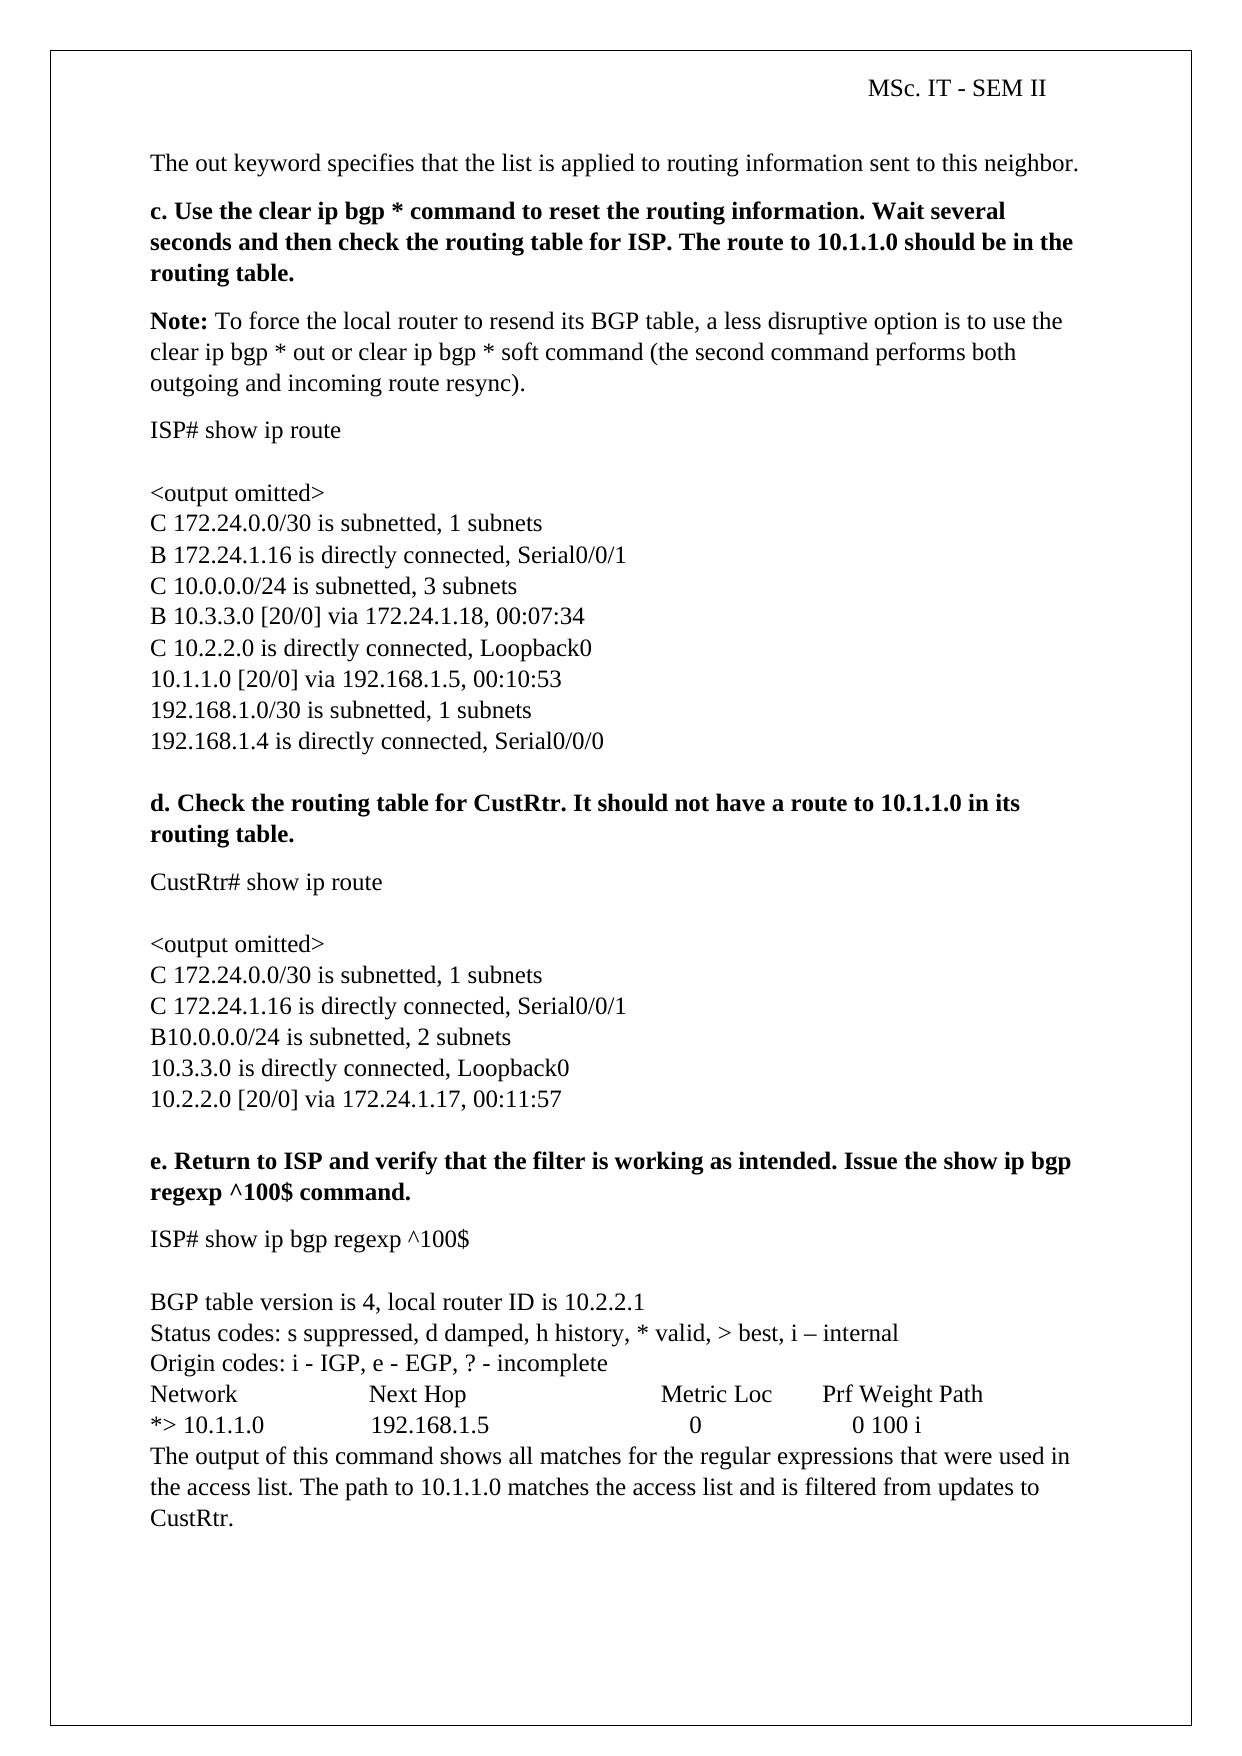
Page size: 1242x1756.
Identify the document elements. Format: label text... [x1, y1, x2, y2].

text CustRtr# show ip route [150, 867, 1175, 895]
text Network Next Hop Metric Loc Prf Weight Path [150, 1379, 1175, 1407]
text C 172.24.0.0/30 is subnetted, 1 subnets [150, 960, 1175, 988]
subtitle Return to ISP and verify that the filter is working as intended. Issue the show ip bgp regexp ^100$ command. [150, 1146, 1073, 1206]
text B 10.3.3.0 [20/0] via 172.24.1.18, 00:07:34 [150, 602, 1175, 630]
text The output of this command shows all matches for the regular expressions that were used in the access list. The path to 10.1.1.0 matches the access list and is filtered from updates to CustRtr. [150, 1441, 1081, 1532]
text Status codes: s suppressed, d damped, h history, * valid, > best, i – internal Origin codes: i - IGP, e - EGP, ? - incomplete [150, 1318, 902, 1377]
text C 10.2.2.0 is directly connected, Loopback0 10.1.1.0 [20/0] via 192.168.1.5, 00:10:53 [150, 633, 594, 692]
text C 172.24.1.16 is directly connected, Serial0/0/1 B10.0.0.0/24 is subnetted, 2 subnets [150, 991, 629, 1051]
text <output omitted> [150, 929, 1175, 957]
list is directly connected, Loopback0 10.2.2.0 [20/0] via 172.24.1.17, 00:11:57 [150, 1053, 571, 1113]
text B 172.24.1.16 is directly connected, Serial0/0/1 C 10.0.0.0/24 is subnetted, 3 subnets [150, 540, 629, 600]
text ISP# show ip route [150, 416, 1175, 444]
text 192.168.1.0/30 is subnetted, 1 subnets 192.168.1.4 is directly connected, Serial0/0/0 [150, 695, 607, 754]
text Note: To force the local router to resend its BGP table, a less disruptive option is to use the clear ip bgp * out or clear ip bgp * soft command (the second command performs both outgoing and incoming route resync). [150, 306, 1065, 397]
text <output omitted> [150, 478, 1175, 506]
text C 172.24.0.0/30 is subnetted, 1 subnets [150, 508, 1175, 537]
text *> 10.1.1.0 192.168.1.5 0 0 100 i [150, 1410, 1175, 1439]
subtitle Use the clear ip bgp * command to reset the routing information. Wait several seconds and then check the routing table for ISP. The route to 10.1.1.0 should be in the routing table. [150, 196, 1075, 287]
text The out keyword specifies that the list is applied to routing information sent to this neighbor. [150, 148, 1175, 177]
text BGP table version is 4, local router ID is 10.2.2.1 [150, 1287, 1175, 1316]
text ISP# show ip bgp regexp ^100$ [150, 1224, 1175, 1253]
subtitle Check the routing table for CustRtr. It should not have a route to 10.1.1.0 in its routing table. [150, 788, 1021, 848]
